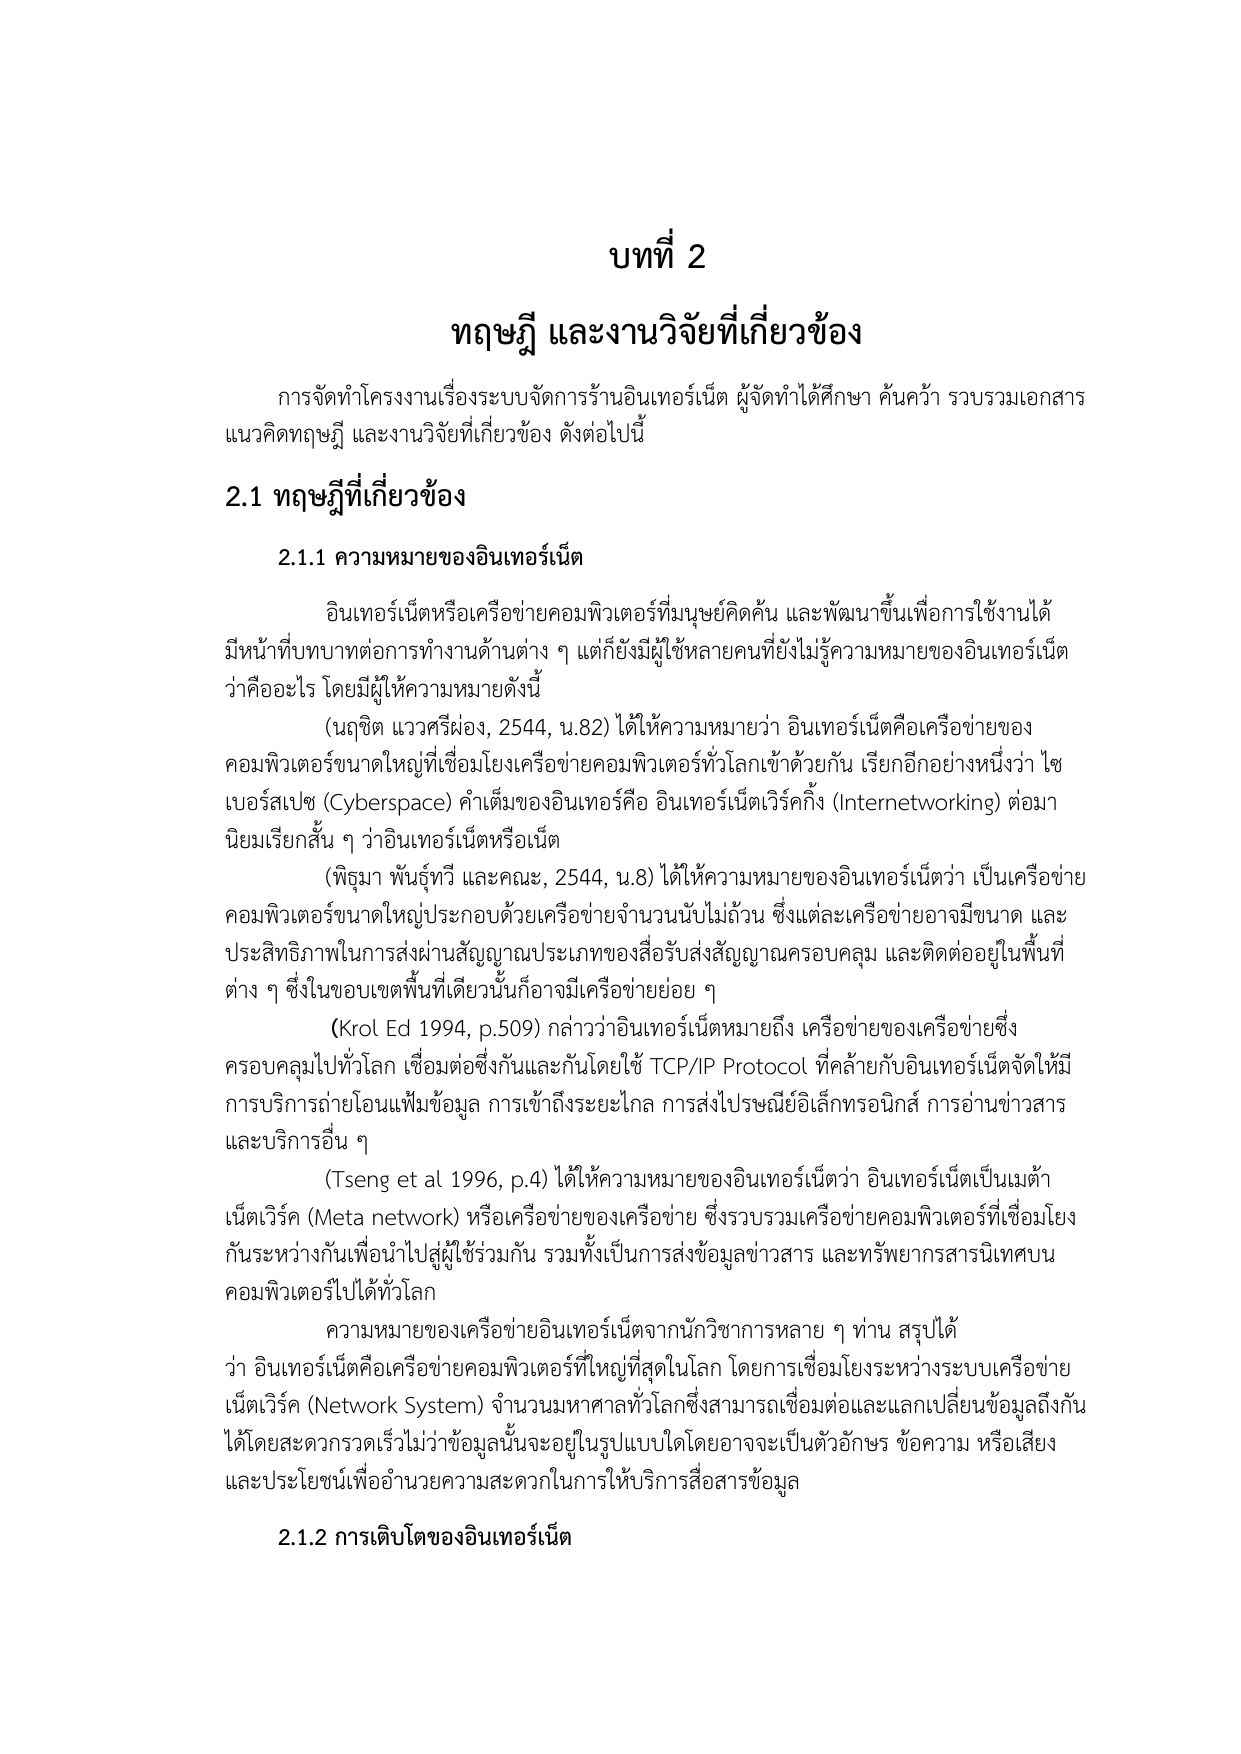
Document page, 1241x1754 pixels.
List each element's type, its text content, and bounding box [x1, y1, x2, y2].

text (Tseng et al 1996, p.4) ได้ให้ความหมายของอินเทอร์เน็ตว่า อินเทอร์เน็ตเป็นเมต้าเน็ตเวิร์ค (Meta network) หรือเครือข่ายของเครือข่าย ซึ่งรวบรวมเครือข่ายคอมพิวเตอร์ที่เชื่อมโยงกันระหว่างกันเพื่อนำไปสู่ผู้ใช้ร่วมกัน รวมทั้งเป็นการส่งข้อมูลข่าวสาร และทรัพยากรสารนิเทศบนคอมพิวเตอร์ไปได้ทั่วโลก [225, 1158, 1090, 1309]
text บทที่ 2 [225, 225, 1090, 281]
text (นฤชิต แววศรีผ่อง, 2544, น.82) ได้ให้ความหมายว่า อินเทอร์เน็ตคือเครือข่ายของคอมพิวเตอร์ขนาดใหญ่ที่เชื่อมโยงเครือข่ายคอมพิวเตอร์ทั่วโลกเข้าด้วยกัน เรียกอีกอย่างหนึ่งว่า ไซเบอร์สเปซ (Cyberspace) คำเต็มของอินเทอร์คือ อินเทอร์เน็ตเวิร์คกิ้ง (Internetworking) ต่อมานิยมเรียกสั้น ๆ ว่าอินเทอร์เน็ตหรือเน็ต [225, 706, 1090, 856]
text 2.1.2 การเติบโตของอินเทอร์เน็ต [225, 1516, 1090, 1554]
text 2.1 ทฤษฎีที่เกี่ยวข้อง [225, 470, 1090, 517]
text (Krol Ed 1994, p.509) กล่าวว่าอินเทอร์เน็ตหมายถึง เครือข่ายของเครือข่ายซึ่งครอบคลุมไปทั่วโลก เชื่อมต่อซึ่งกันและกันโดยใช้ TCP/IP Protocol ที่คล้ายกับอินเทอร์เน็ตจัดให้มีการบริการถ่ายโอนแฟ้มข้อมูล การเข้าถึงระยะไกล การส่งไปรษณีย์อิเล็กทรอนิกส์ การอ่านข่าวสาร และบริการอื่น ๆ [225, 1007, 1090, 1158]
text อินเทอร์เน็ตหรือเครือข่ายคอมพิวเตอร์ที่มนุษย์คิดค้น และพัฒนาขึ้นเพื่อการใช้งานได้มีหน้าที่บทบาทต่อการทำงานด้านต่าง ๆ แต่ก็ยังมีผู้ใช้หลายคนที่ยังไม่รู้ความหมายของอินเทอร์เน็ตว่าคืออะไร โดยมีผู้ให้ความหมายดังนี้ [225, 592, 1090, 706]
text ทฤษฎี และงานวิจัยที่เกี่ยวข้อง [225, 300, 1090, 357]
text ความหมายของเครือข่ายอินเทอร์เน็ตจากนักวิชาการหลาย ๆ ท่าน สรุปได้ว่า อินเทอร์เน็ตคือเครือข่ายคอมพิวเตอร์ที่ใหญ่ที่สุดในโลก โดยการเชื่อมโยงระหว่างระบบเครือข่ายเน็ตเวิร์ค (Network System) จำนวนมหาศาลทั่วโลกซึ่งสามารถเชื่อมต่อและแลกเปลี่ยนข้อมูลถึงกันได้โดยสะดวกรวดเร็วไม่ว่าข้อมูลนั้นจะอยู่ในรูปแบบใดโดยอาจจะเป็นตัวอักษร ข้อความ หรือเสียง และประโยชน์เพื่ออำนวยความสะดวกในการให้บริการสื่อสารข้อมูล [225, 1309, 1090, 1497]
text การจัดทำโครงงานเรื่องระบบจัดการร้านอินเทอร์เน็ต ผู้จัดทำได้ศึกษา ค้นคว้า รวบรวมเอกสาร แนวคิดทฤษฎี และงานวิจัยที่เกี่ยวข้อง ดังต่อไปนี้ [225, 376, 1090, 451]
text 2.1.1 ความหมายของอินเทอร์เน็ต [225, 536, 1090, 573]
text (พิธุมา พันธุ์ทวี และคณะ, 2544, น.8) ได้ให้ความหมายของอินเทอร์เน็ตว่า เป็นเครือข่ายคอมพิวเตอร์ขนาดใหญ่ประกอบด้วยเครือข่ายจำนวนนับไม่ถ้วน ซึ่งแต่ละเครือข่ายอาจมีขนาด และประสิทธิภาพในการส่งผ่านสัญญาณประเภทของสื่อรับส่งสัญญาณครอบคลุม และติดต่ออยู่ในพื้นที่ต่าง ๆ ซึ่งในขอบเขตพื้นที่เดียวนั้นก็อาจมีเครือข่ายย่อย ๆ [225, 856, 1090, 1007]
